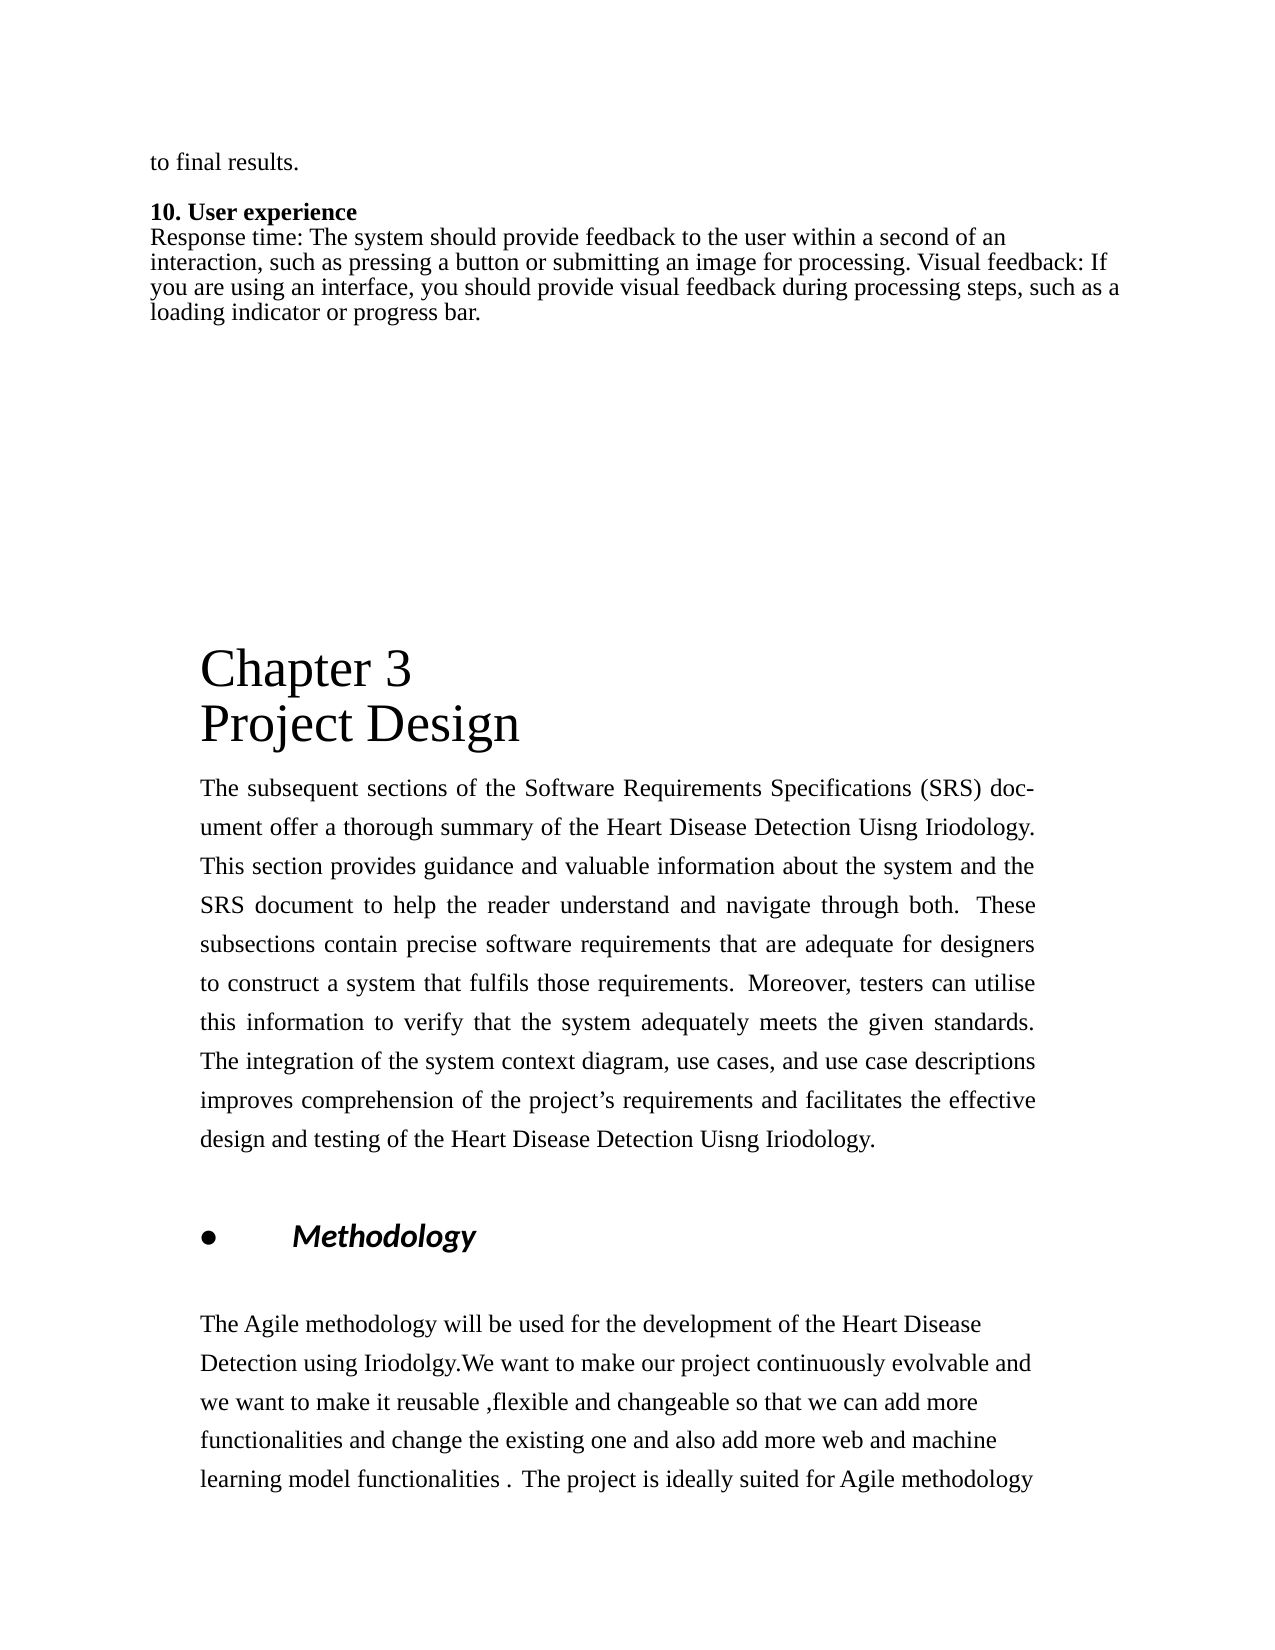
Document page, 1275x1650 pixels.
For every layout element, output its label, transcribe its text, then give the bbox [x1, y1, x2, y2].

list Methodology [200, 1228, 1125, 1253]
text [200, 1301, 1036, 1496]
text 10. User experience Response time: The system should provide feedback to the user within a second of an interaction, such as pressing a button or submitting an image for processing. Visual feedback: If you are using an interface, you should provide visual feedback during processing steps, such as a loading indicator or progress bar. [150, 200, 1125, 325]
text The subsequent sections of the Software Requirements Specifications (SRS) doc- ument offer a thorough summary of the Heart Disease Detection Uisng Iriodology. This section provides guidance and valuable information about the system and the SRS document to help the reader understand and navigate through both. These subsections contain precise software requirements that are adequate for designers to construct a system that fulfils those requirements. Moreover, testers can utilise this information to verify that the system adequately meets the given standards. The integration of the system context diagram, use cases, and use case descriptions improves comprehension of the project’s requirements and facilitates the effective design and testing of the Heart Disease Detection Uisng Iriodology. [200, 766, 1036, 1155]
text Chapter 3 [200, 655, 1036, 694]
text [150, 150, 1125, 175]
text Project Design [200, 710, 1036, 749]
